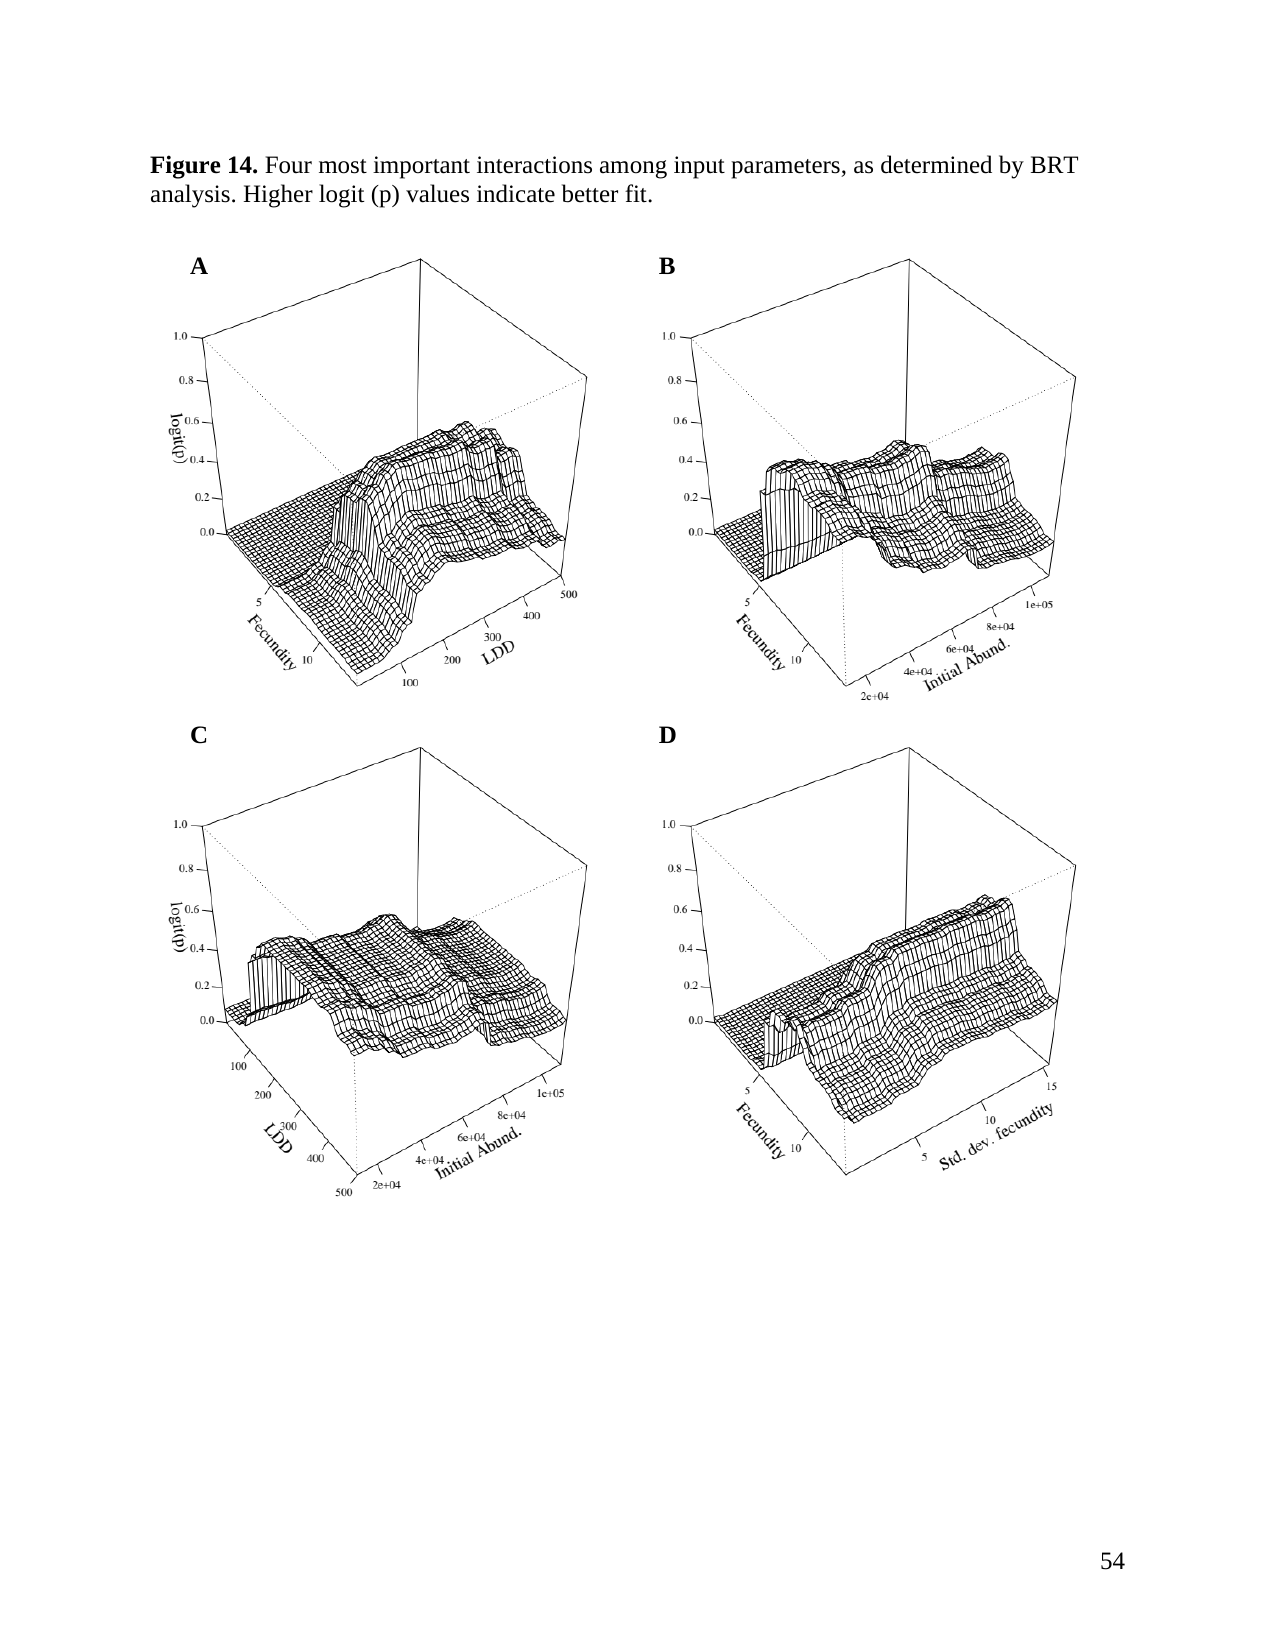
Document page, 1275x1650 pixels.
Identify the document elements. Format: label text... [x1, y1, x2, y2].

text Figure 14. Four most important interactions among input parameters, as determined by BRT analysis. Higher logit (p) values indicate better fit. [150, 150, 1125, 207]
